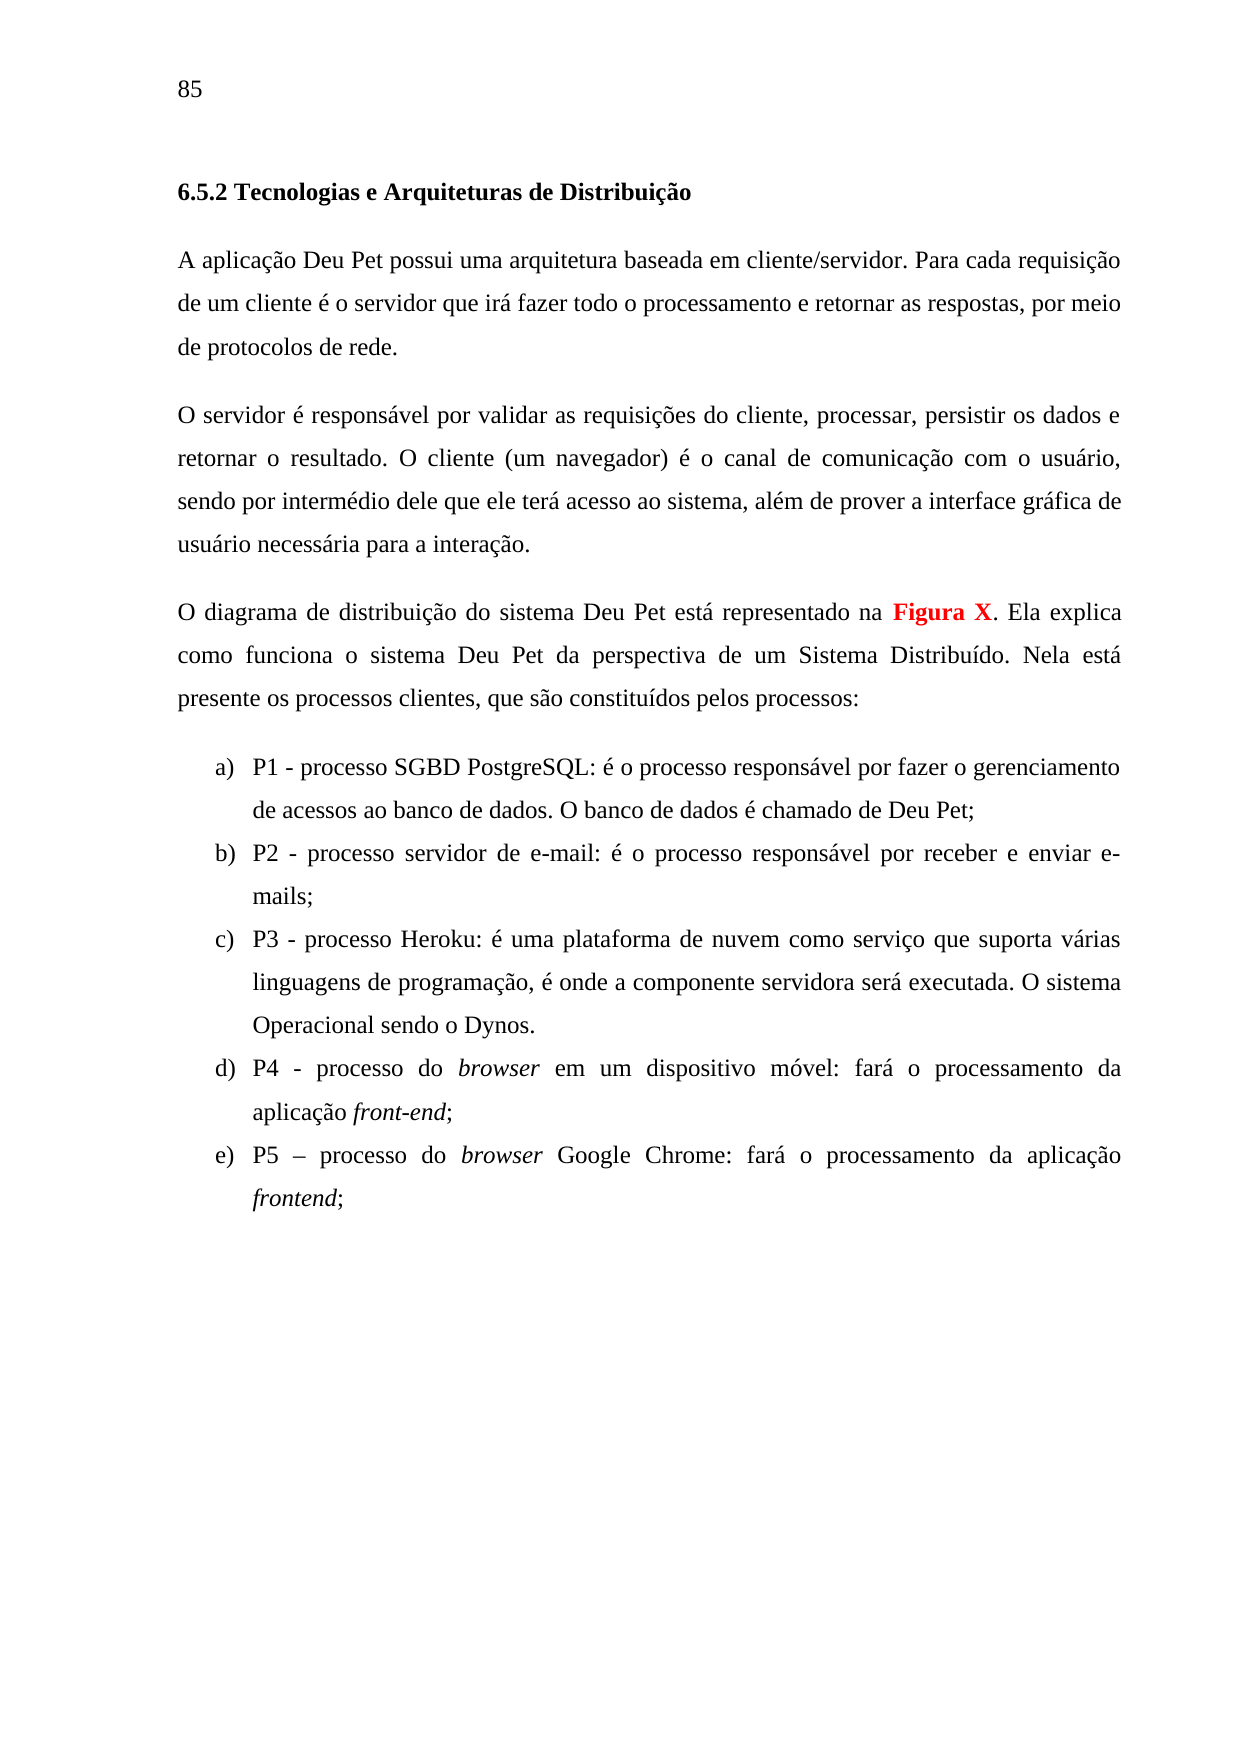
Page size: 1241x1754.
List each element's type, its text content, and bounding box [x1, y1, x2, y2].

list P2 - processo servidor de e-mail: é o processo responsável por receber e enviar e-mails; [215, 838, 1122, 910]
list P5 – processo do browser Google Chrome: fará o processamento da aplicação frontend; [215, 1140, 1122, 1212]
text O servidor é responsável por validar as requisições do cliente, processar, persistir os dados e retornar o resultado. O cliente (um navegador) é o canal de comunicação com o usuário, sendo por intermédio dele que ele terá acesso ao sistema, além de prover a interface gráfica de usuário necessária para a interação. [177, 400, 1122, 558]
subtitle 6.5.2 Tecnologias e Arquiteturas de Distribuição [177, 177, 1122, 206]
text A aplicação Deu Pet possui uma arquitetura baseada em cliente/servidor. Para cada requisição de um cliente é o servidor que irá fazer todo o processamento e retornar as respostas, por meio de protocolos de rede. [177, 245, 1122, 360]
list P4 - processo do browser em um dispositivo móvel: fará o processamento da aplicação front-end; [215, 1053, 1122, 1125]
text O diagrama de distribuição do sistema Deu Pet está representado na Figura X. Ela explica como funciona o sistema Deu Pet da perspectiva de um Sistema Distribuído. Nela está presente os processos clientes, que são constituídos pelos processos: [177, 597, 1122, 712]
list P1 - processo SGBD PostgreSQL: é o processo responsável por fazer o gerenciamento de acessos ao banco de dados. O banco de dados é chamado de Deu Pet; [215, 752, 1122, 823]
list P3 - processo Heroku: é uma plataforma de nuvem como serviço que suporta várias linguagens de programação, é onde a componente servidora será executada. O sistema Operacional sendo o Dynos. [215, 924, 1122, 1039]
